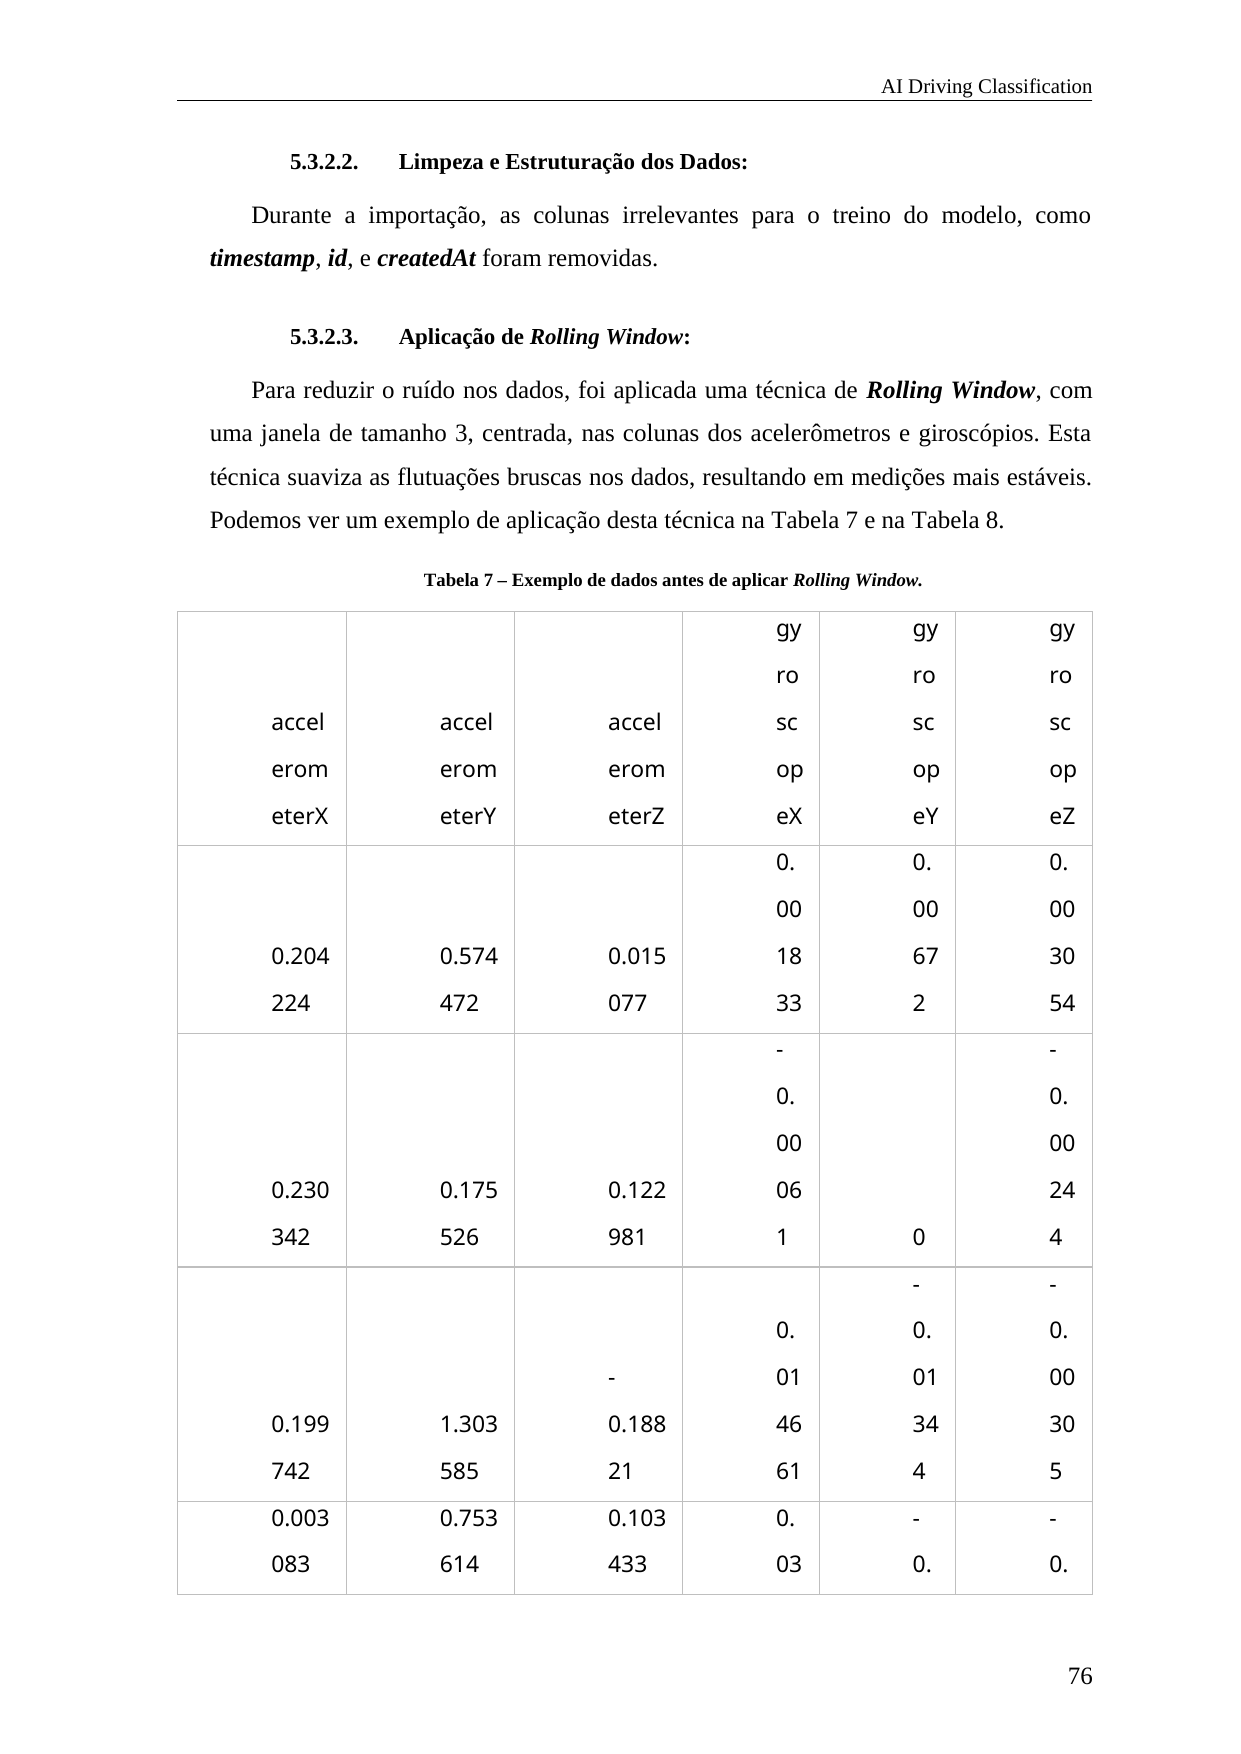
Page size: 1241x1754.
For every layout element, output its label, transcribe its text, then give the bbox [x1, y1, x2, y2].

table_header accelerometerX [178, 612, 346, 845]
table_header gyroscopeX [683, 612, 819, 845]
table_cell 0.199742 [178, 1268, 346, 1501]
table_cell -0.01344 [820, 1268, 955, 1501]
table_cell 0.230342 [178, 1034, 346, 1266]
table_cell 0.014661 [683, 1268, 819, 1501]
table_cell -0.00305 [956, 1268, 1092, 1501]
table_cell -0.00061 [683, 1034, 819, 1266]
table_cell 0.034208 [683, 1502, 819, 1594]
table_cell 0.122981 [515, 1034, 682, 1266]
table_cell -0.00244 [956, 1034, 1092, 1266]
subtitle Aplicação de Rolling Window: [290, 323, 1092, 350]
table_cell 0 [820, 1034, 955, 1266]
table_cell -0.01161 [956, 1502, 1092, 1594]
table_cell 0.753614 [347, 1502, 514, 1594]
table_cell 0.003083 [178, 1502, 346, 1594]
table_cell 0.015077 [515, 846, 682, 1032]
table_cell 0.00672 [820, 846, 955, 1032]
table_header accelerometerY [347, 612, 514, 845]
table_cell -0.01161 [820, 1502, 955, 1594]
table_cell 0.103433 [515, 1502, 682, 1594]
table_header gyroscopeY [820, 612, 955, 845]
table_cell 0.175526 [347, 1034, 514, 1266]
table_header gyroscopeZ [956, 612, 1092, 845]
table_cell 0.204224 [178, 846, 346, 1032]
table_header accelerometerZ [515, 612, 682, 845]
table_cell 1.303585 [347, 1268, 514, 1501]
text Para reduzir o ruído nos dados, foi aplicada uma técnica de Rolling Window, com uma janela de tamanho 3, centrada, nas colunas dos acelerômetros e giroscópios. Esta técnica suaviza as flutuações bruscas nos dados, resultando em medições mais estáveis. Podemos ver um exemplo de aplicação desta técnica na Tabela 7 e na Tabela 8. [209, 375, 1092, 533]
text Durante a importação, as colunas irrelevantes para o treino do modelo, como timestamp, id, e createdAt foram removidas. [209, 200, 1092, 272]
text Tabela 7 – Exemplo de dados antes de aplicar Rolling Window. [256, 569, 1092, 590]
subtitle Limpeza e Estruturação dos Dados: [290, 148, 1092, 174]
table_cell 0.001833 [683, 846, 819, 1032]
table_cell -0.18821 [515, 1268, 682, 1501]
table_cell 0.003054 [956, 846, 1092, 1032]
table_cell 0.574472 [347, 846, 514, 1032]
